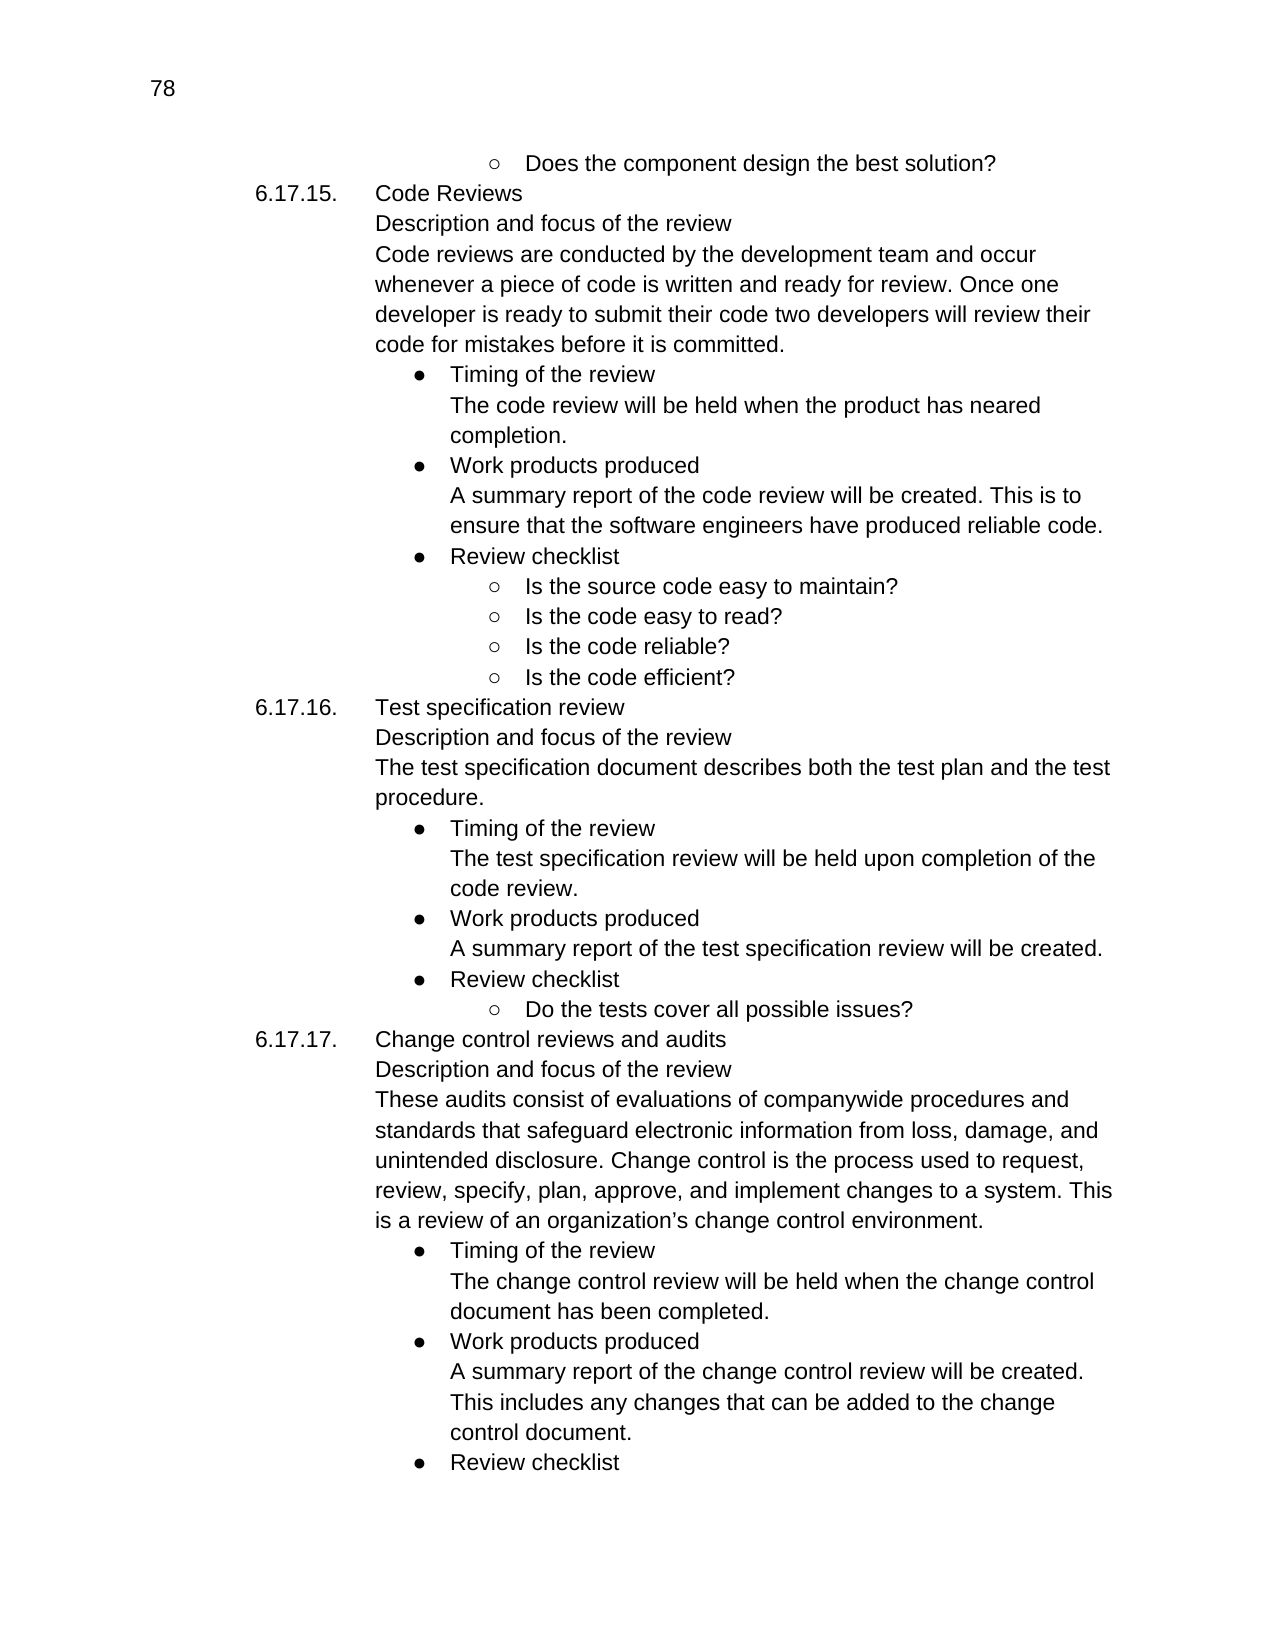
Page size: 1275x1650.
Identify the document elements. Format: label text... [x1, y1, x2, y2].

list Does the component design the best solution? [487, 150, 1125, 176]
list Review checklist [412, 966, 1125, 992]
list Test specification review [337, 694, 1125, 720]
text The test specification review will be held upon completion of the code review. [450, 845, 1125, 901]
text Description and focus of the review [375, 1056, 1125, 1083]
text Description and focus of the review [375, 724, 1125, 750]
text A summary report of the code review will be created. This is to ensure that the software engineers have produced reliable code. [450, 482, 1125, 539]
text The test specification document describes both the test plan and the test procedure. [375, 754, 1125, 811]
list Work products produced [412, 1328, 1125, 1354]
text These audits consist of evaluations of companywide procedures and standards that safeguard electronic information from loss, damage, and unintended disclosure. Change control is the process used to request, review, specify, plan, approve, and implement changes to a system. This is a review of an organization’s change control environment. [375, 1086, 1125, 1234]
text A summary report of the test specification review will be created. [450, 935, 1125, 962]
list Is the code efficient? [487, 663, 1125, 690]
list Code Reviews [337, 180, 1125, 207]
text Description and focus of the review [375, 210, 1125, 237]
list Is the code reliable? [487, 633, 1125, 660]
list Review checklist [412, 543, 1125, 569]
text The change control review will be held when the change control document has been completed. [450, 1268, 1125, 1324]
list Is the code easy to read? [487, 603, 1125, 629]
list Work products produced [412, 452, 1125, 478]
text A summary report of the change control review will be created. This includes any changes that can be added to the change control document. [450, 1358, 1125, 1445]
list Review checklist [412, 1449, 1125, 1475]
list Is the source code easy to maintain? [487, 573, 1125, 599]
list Do the tests cover all possible issues? [487, 996, 1125, 1022]
list Timing of the review [412, 1237, 1125, 1264]
list Timing of the review [412, 361, 1125, 388]
text Code reviews are conducted by the development team and occur whenever a piece of code is written and ready for review. Once one developer is ready to submit their code two developers will review their code for mistakes before it is committed. [375, 241, 1125, 358]
list Timing of the review [412, 814, 1125, 841]
list Work products produced [412, 905, 1125, 932]
text The code review will be held when the product has neared completion. [450, 392, 1125, 448]
list Change control reviews and audits [337, 1026, 1125, 1052]
